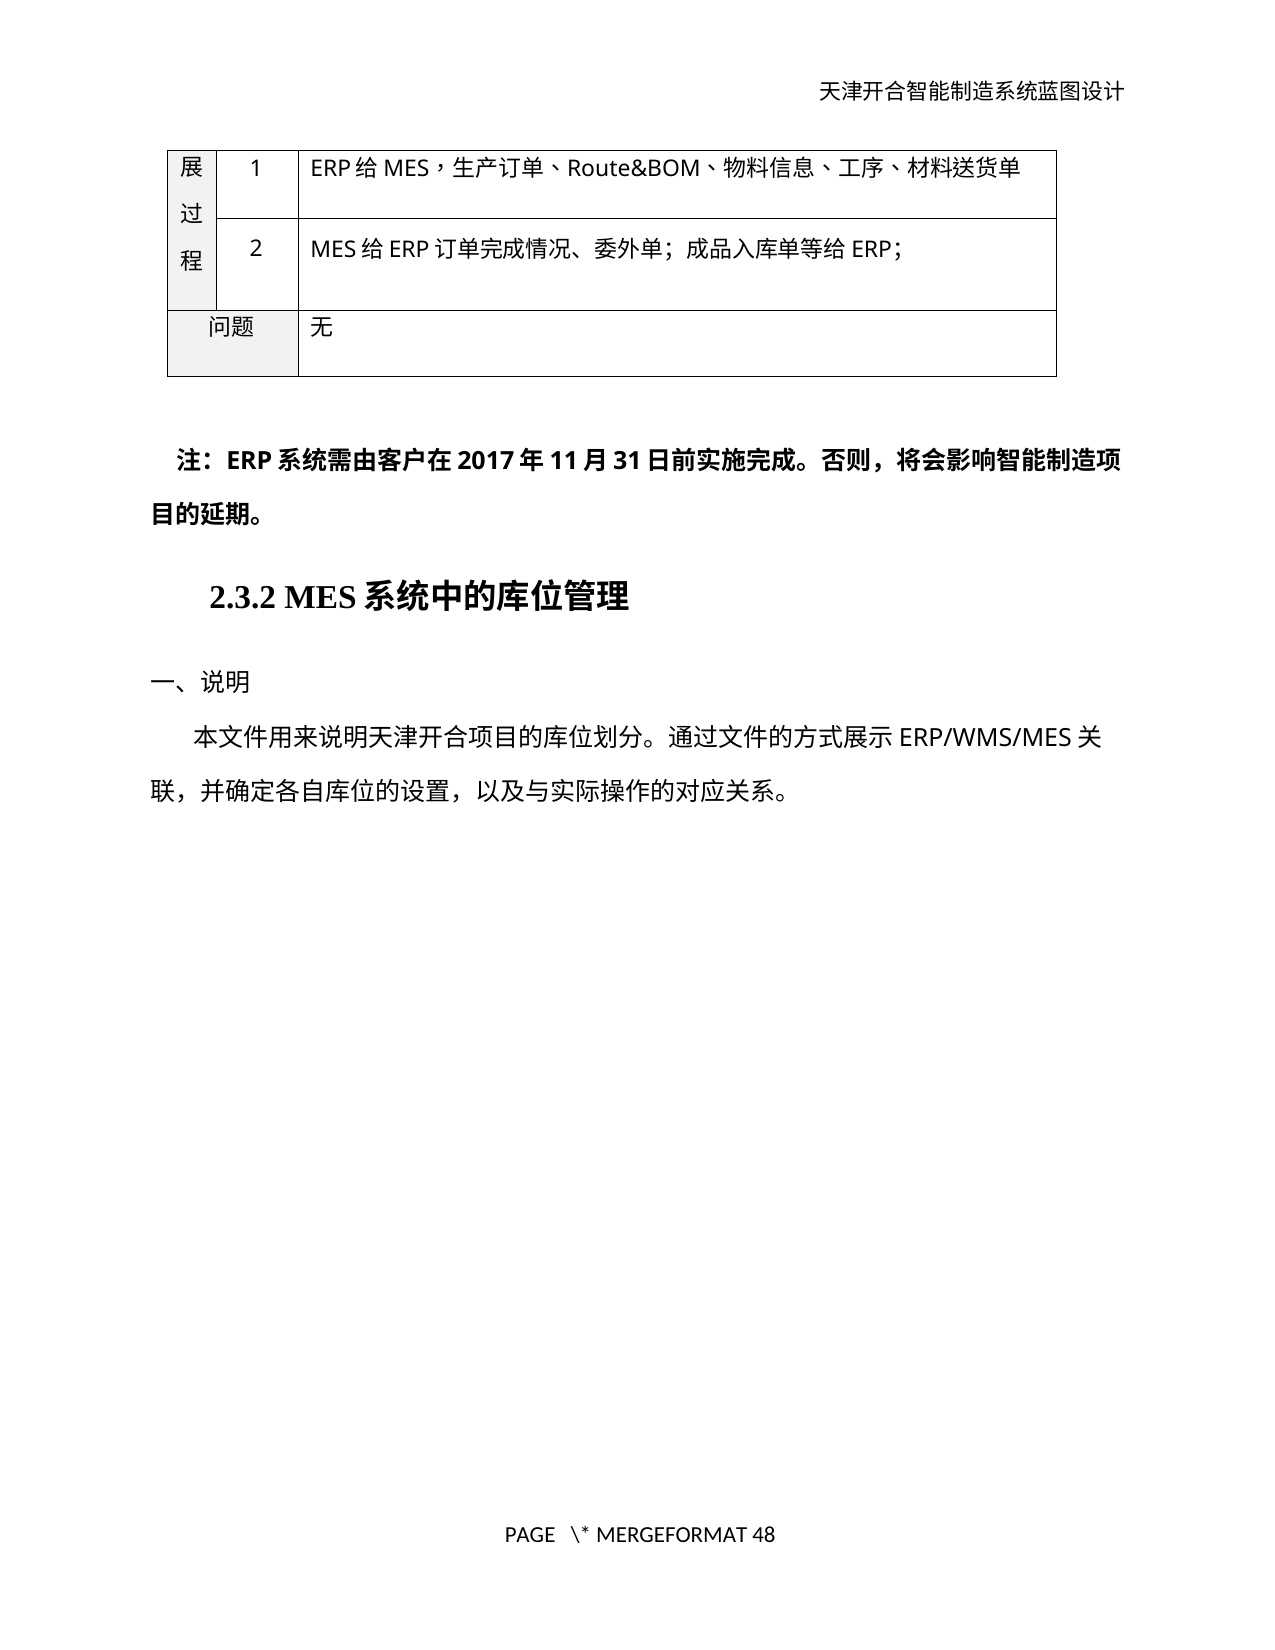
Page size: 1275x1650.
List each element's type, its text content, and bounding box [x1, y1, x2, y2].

table_cell 拓展过程 [168, 151, 216, 310]
subtitle 一、说明 [150, 663, 1125, 699]
text 本文件用来说明天津开合项目的库位划分。通过文件的方式展示ERP/WMS/MES关联，并确定各自库位的设置，以及与实际操作的对应关系。 [150, 717, 1125, 808]
subtitle MES系统中的库位管理 [209, 570, 1125, 618]
table_cell 问题 [168, 311, 298, 376]
text 注：ERP系统需由客户在2017年11月31日前实施完成。否则，将会影响智能制造项目的延期。 [150, 440, 1125, 531]
table_cell 1 [217, 151, 298, 217]
table_cell 无 [299, 311, 1056, 376]
table_cell 2 [217, 219, 298, 310]
table_cell MES给ERP订单完成情况、委外单；成品入库单等给ERP； [299, 219, 1056, 310]
table_cell ERP给MES，生产订单、Route&BOM、物料信息、工序、材料送货单 [299, 151, 1056, 217]
